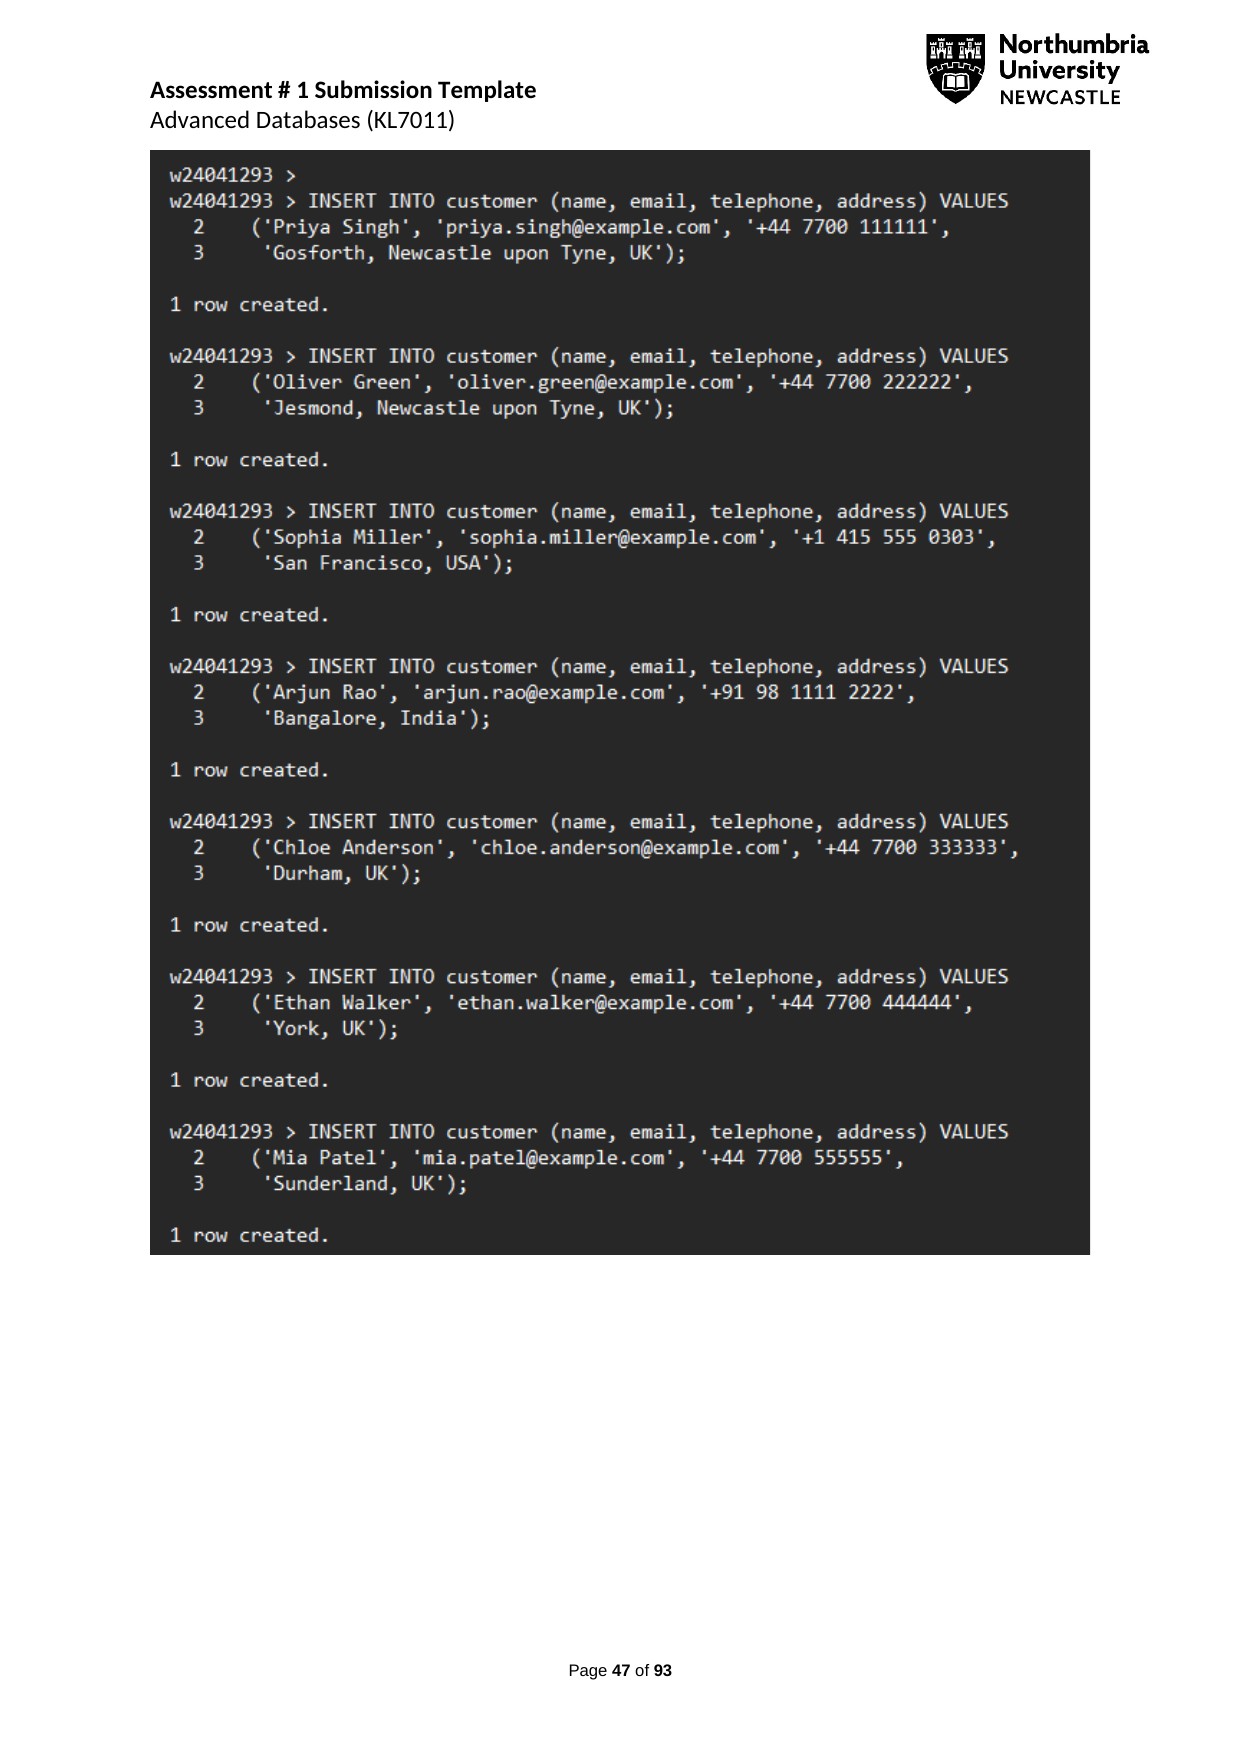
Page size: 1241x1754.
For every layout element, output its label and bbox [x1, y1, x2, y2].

picture [898, 6, 1178, 133]
picture [150, 150, 1091, 1255]
